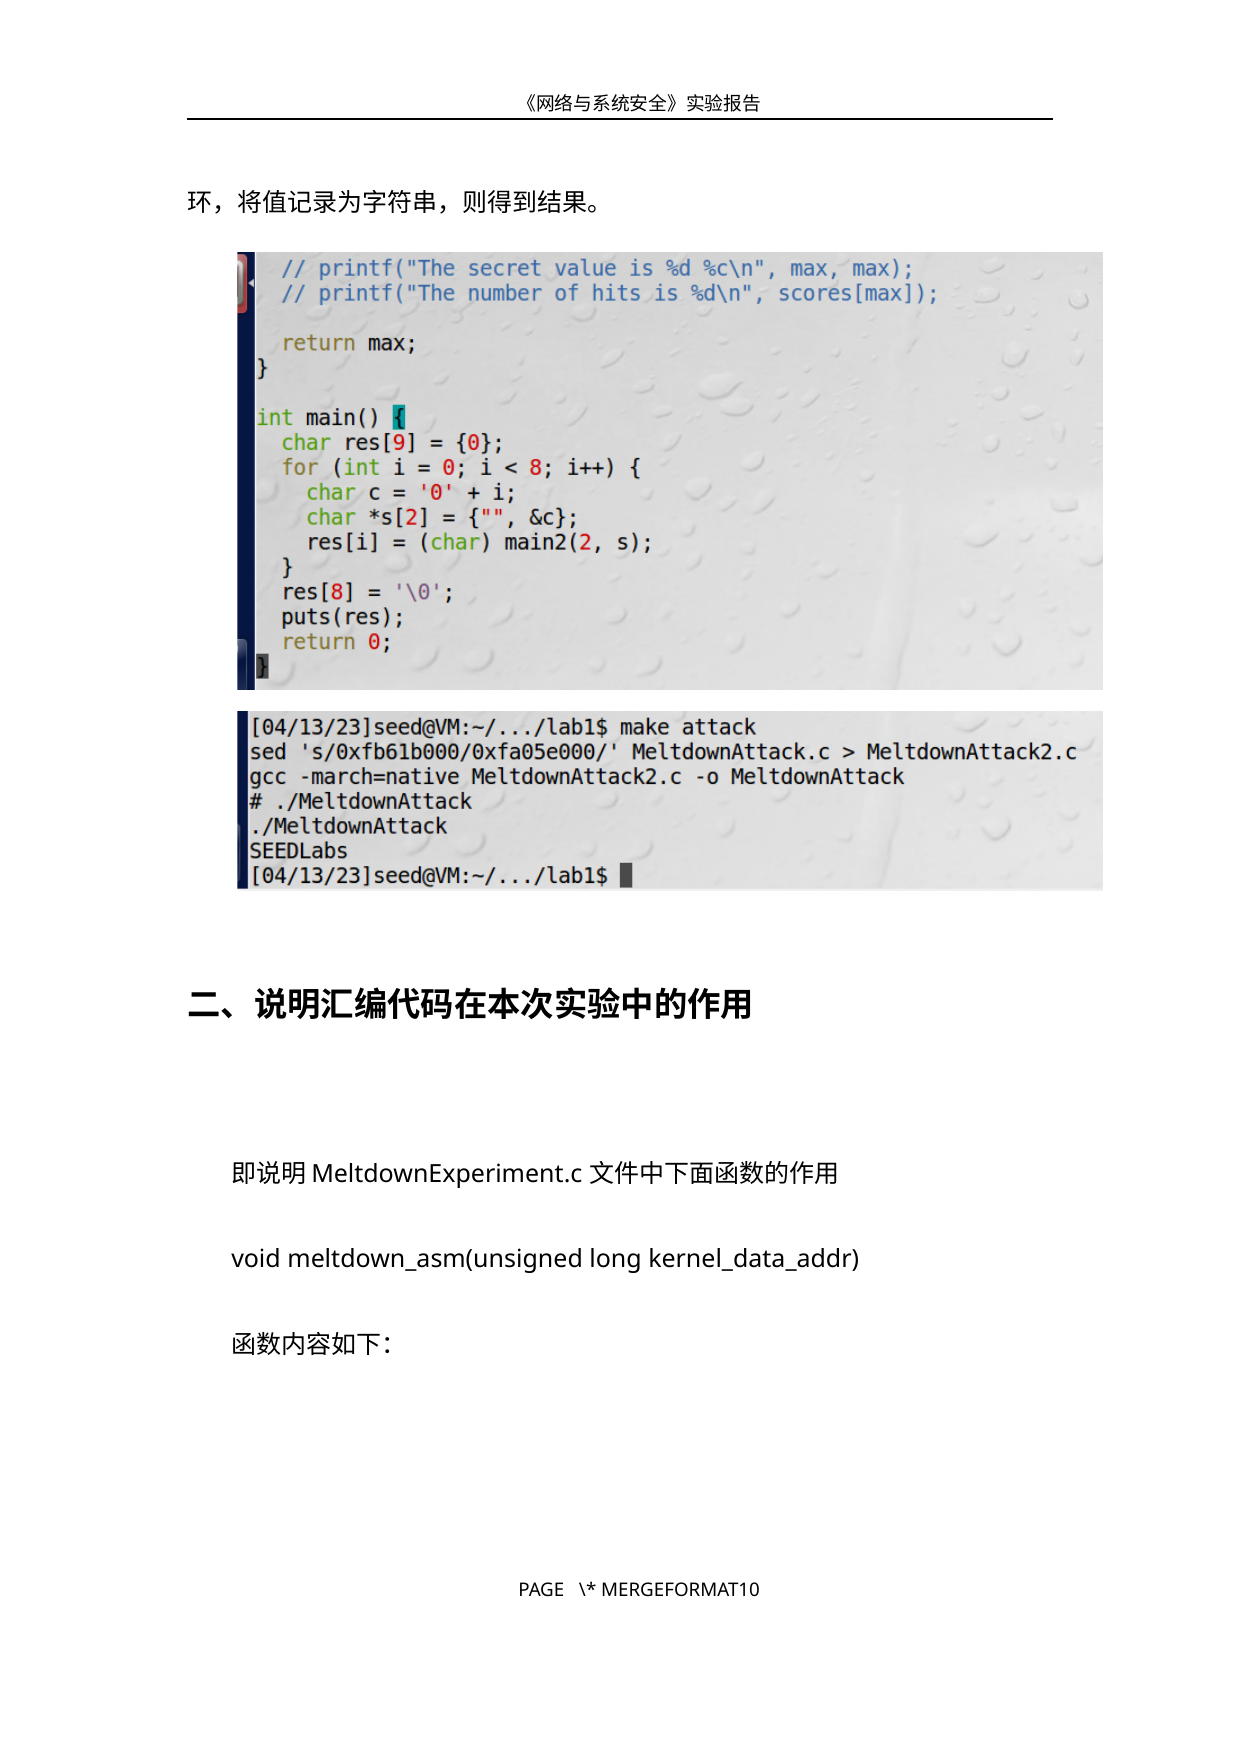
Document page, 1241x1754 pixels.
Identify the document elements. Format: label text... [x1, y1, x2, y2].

text void meltdown_asm(unsigned long kernel_data_addr) [187, 1224, 1053, 1292]
picture [237, 252, 1103, 690]
text 即说明MeltdownExperiment.c 文件中下面函数的作用 [187, 1138, 1053, 1206]
text 函数内容如下： [187, 1309, 1053, 1377]
picture [237, 711, 1103, 891]
subtitle 二、说明汇编代码在本次实验中的作用 [187, 967, 1053, 1035]
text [187, 167, 1053, 235]
